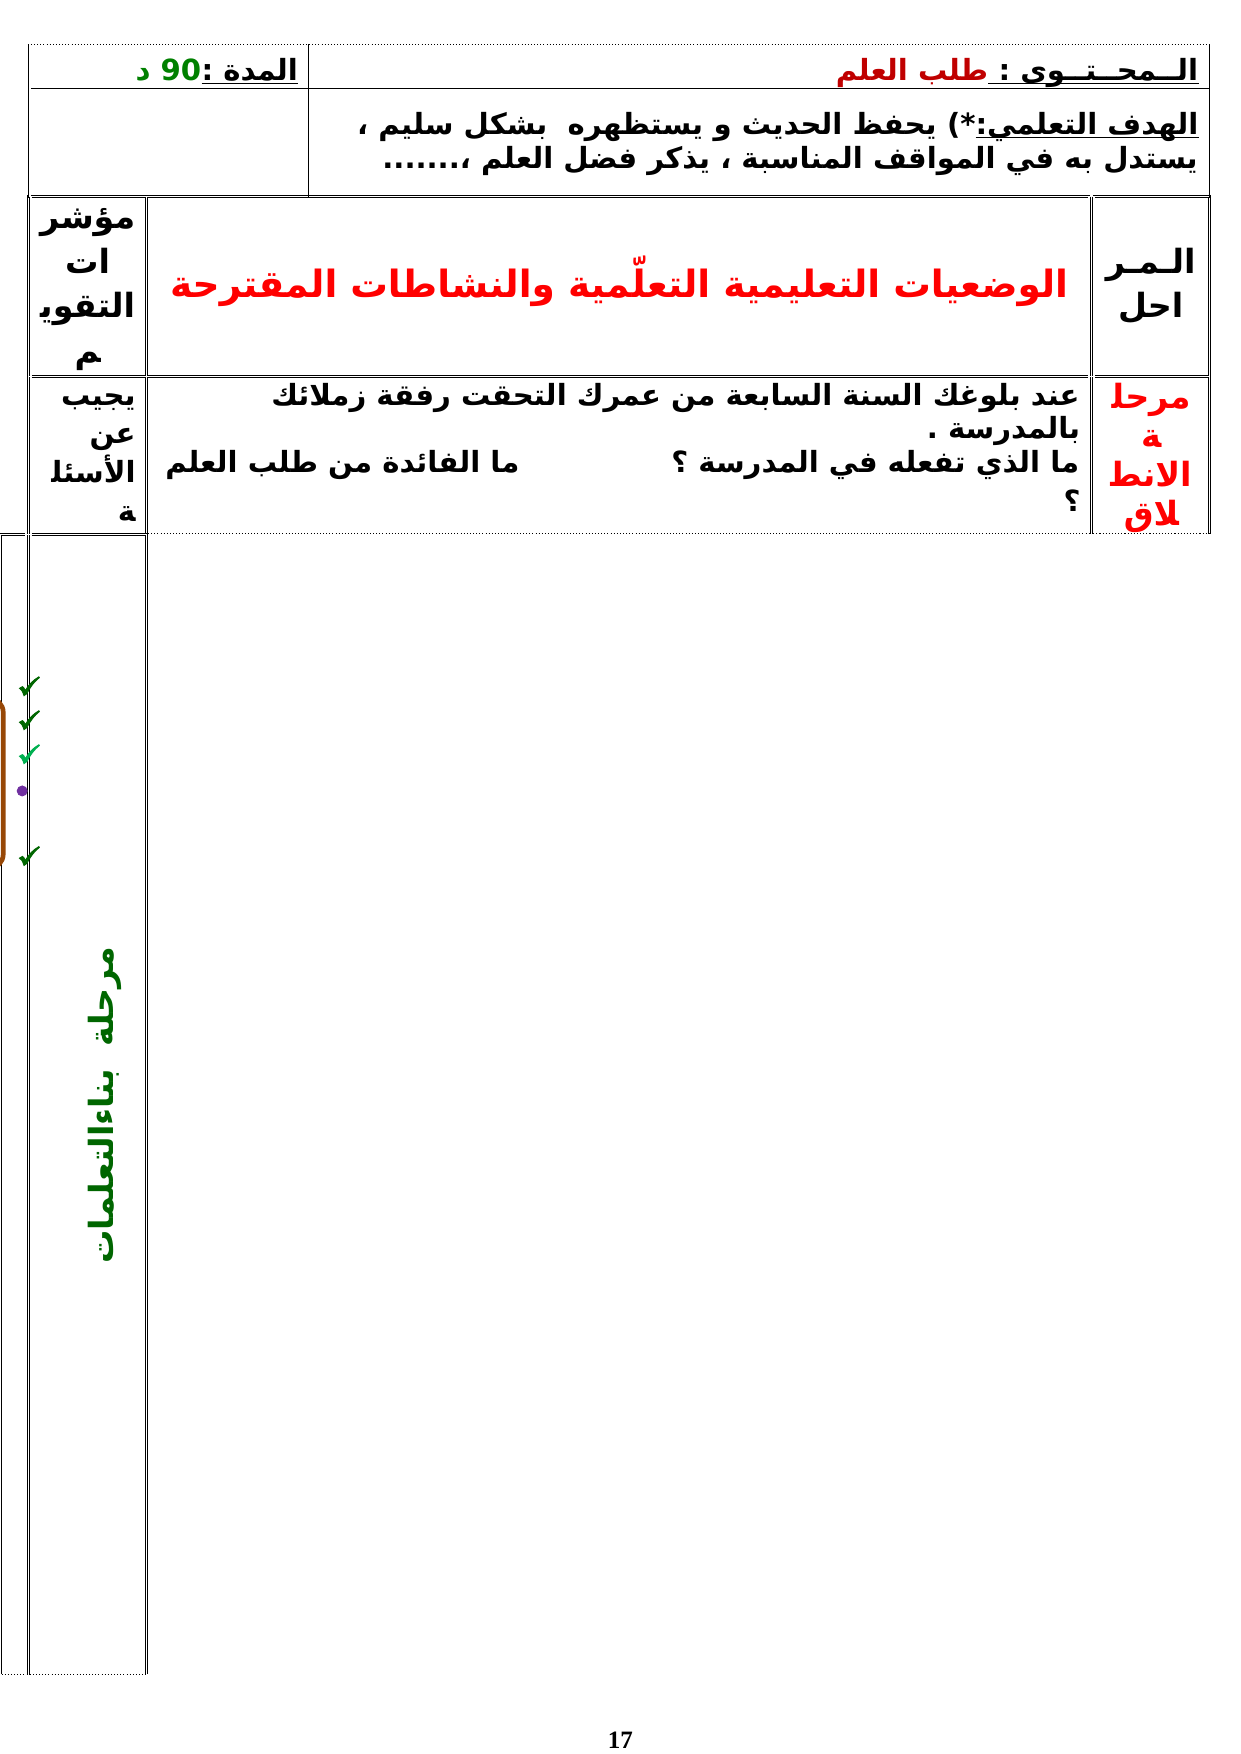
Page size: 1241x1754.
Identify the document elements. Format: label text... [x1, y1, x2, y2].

table_cell يجيب عن الأسئلة [30, 375, 145, 533]
table_cell [29, 88, 308, 195]
table_cell الــمحــتــوى : طلب العلم [309, 44, 1209, 88]
table_cell الهدف التعلمي:*) يحفظ الحديث و يستظهره بشكل سليم ، يستدل به في المواقف المناسبة ، يذكر فضل العلم ،....... [309, 89, 1209, 195]
table_cell الـمـراحل [1092, 195, 1208, 375]
table_cell مرحلة الانطلاق [1093, 375, 1208, 533]
table_cell المدة :90 د [29, 44, 308, 88]
table_cell مؤشرات التقويم [29, 195, 145, 375]
table_cell عند بلوغك السنة السابعة من عمرك التحقت رفقة زملائك بالمدرسة . ما الذي تفعله في المدرسة ؟ ما الفائدة من طلب العلم ؟ [148, 375, 1090, 533]
table_cell الوضعيات التعليمية التعلّمية والنشاطات المقترحة [148, 195, 1092, 375]
table_cell مرحلة بناءالتعلمات [28, 533, 146, 1674]
